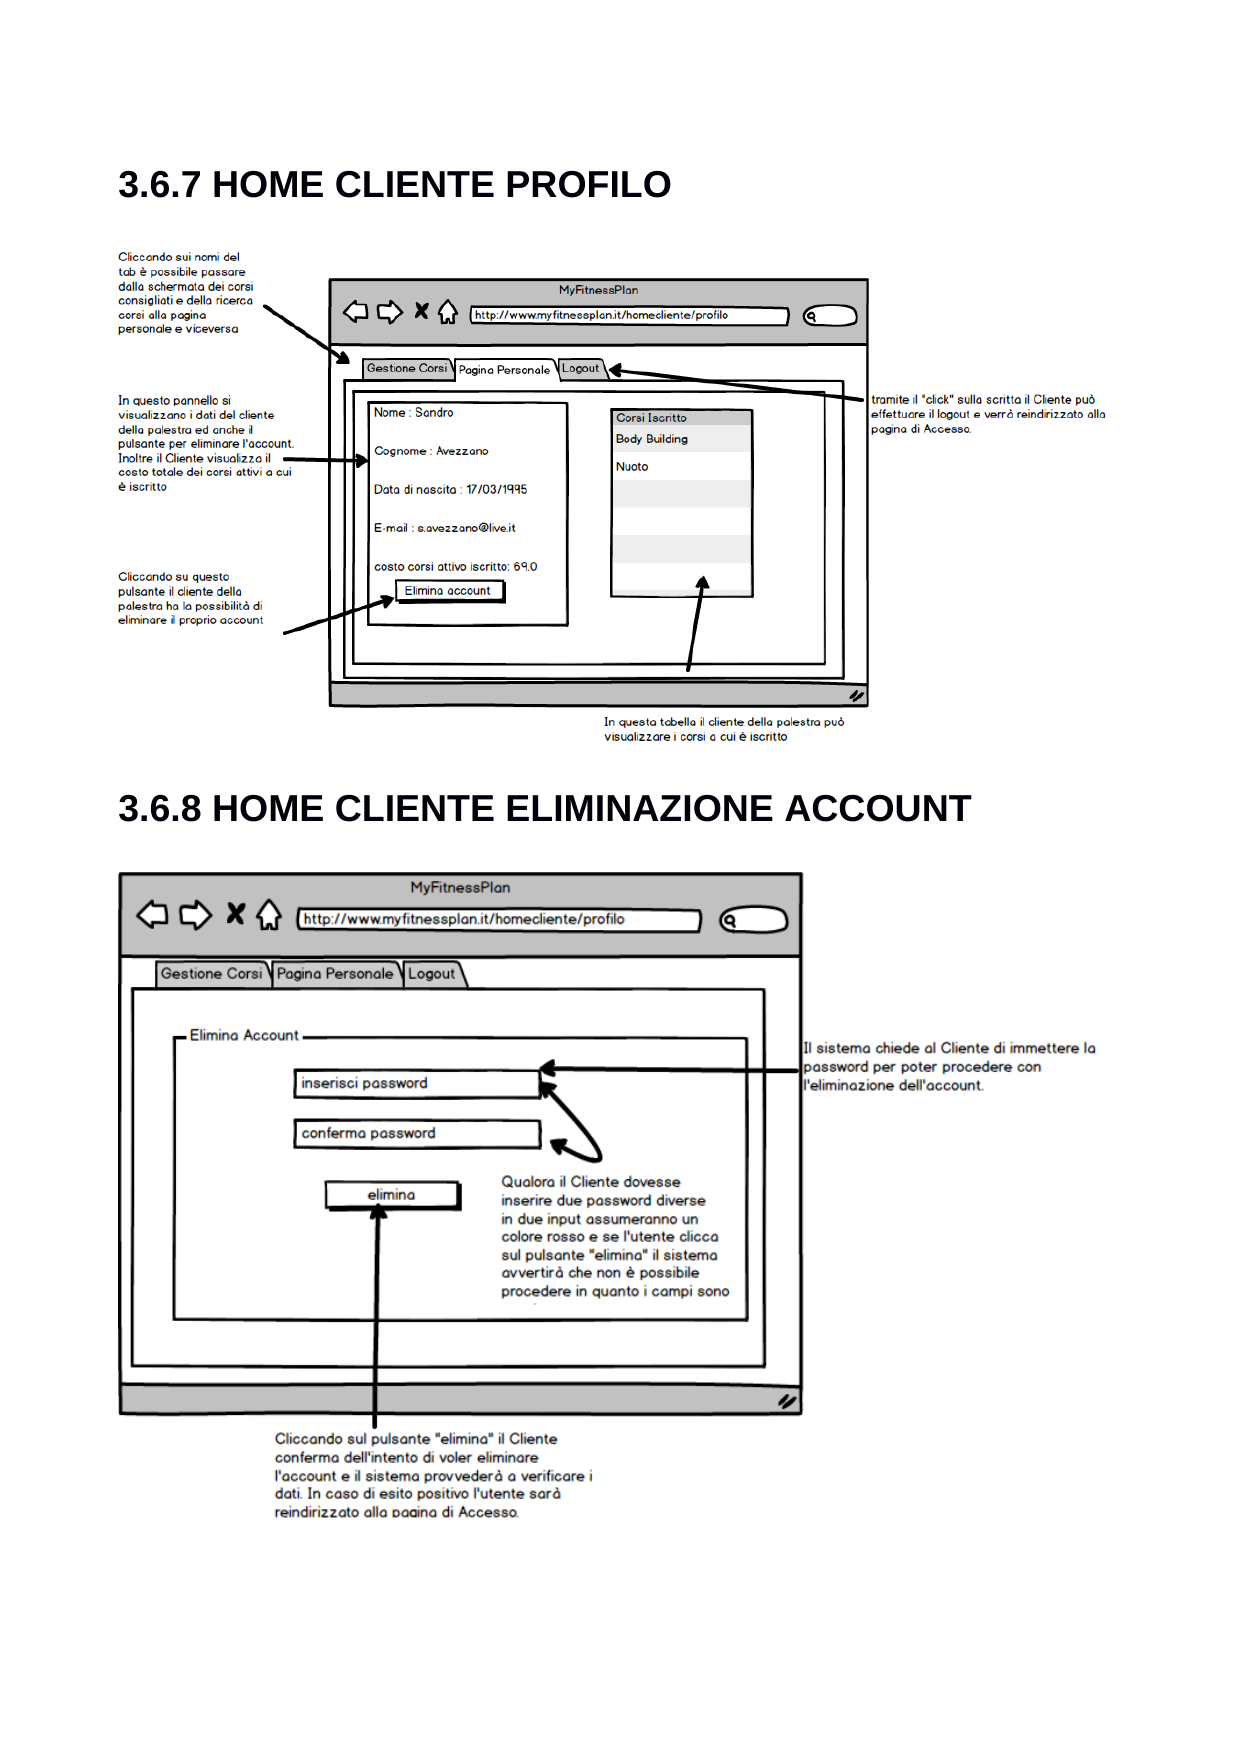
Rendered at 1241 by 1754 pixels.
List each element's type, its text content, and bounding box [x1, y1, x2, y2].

picture [118, 248, 1123, 744]
text 3.6.8 HOME CLIENTE ELIMINAZIONE ACCOUNT [118, 787, 1122, 830]
picture [118, 872, 1123, 1521]
text 3.6.7 HOME CLIENTE PROFILO [118, 162, 1122, 206]
